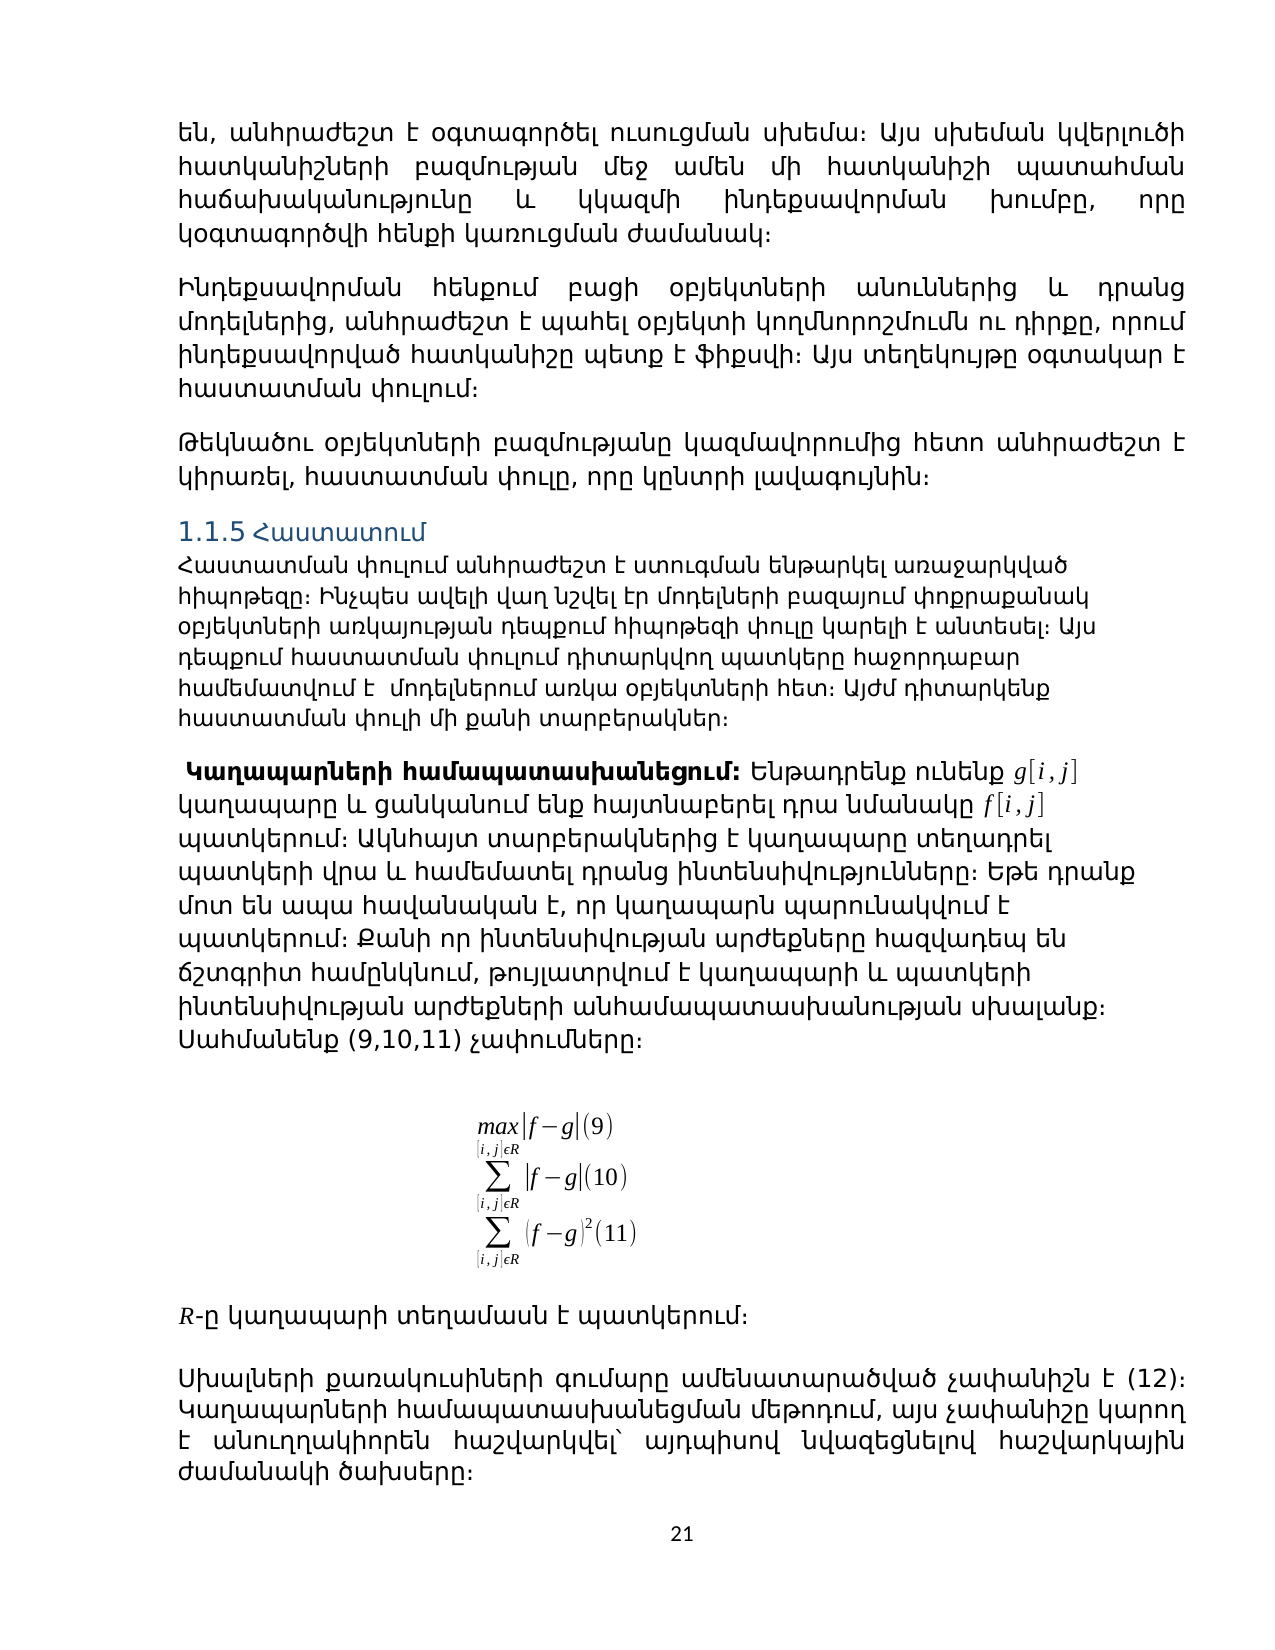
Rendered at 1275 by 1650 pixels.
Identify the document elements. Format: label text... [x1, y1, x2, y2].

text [177, 118, 1186, 248]
text Հաստատման փուլում անհրաժեշտ է ստուգման ենթարկել առաջարկված հիպոթեզը։ Ինչպես ավելի վաղ նշվել էր մոդելների բազայում փոքրաքանակ օբյեկտների առկայության դեպքում հիպոթեզի փուլը կարելի է անտեսել։ Այս դեպքում հաստատման փուլում դիտարկվող պատկերը հաջորդաբար համեմատվում է մոդելներում առկա օբյեկտների հետ։ Այժմ դիտարկենք հաստատման փուլի մի քանի տարբերակներ։ [177, 552, 1186, 732]
text -ը կաղապարի տեղամասն է պատկերում։ [177, 1302, 1186, 1331]
text Ինդեքսավորման հենքում բացի օբյեկտների անուններից և դրանց մոդելներից, անհրաժեշտ է պահել օբյեկտի կողմնորոշմումն ու դիրքը, որում ինդեքսավորված հատկանիշը պետք է ֆիքսվի։ Այս տեղեկույթը օգտակար է հաստատման փուլում։ [177, 273, 1186, 403]
subtitle Հաստատում [177, 516, 1186, 548]
text Թեկնածու օբյեկտների բազմությանը կազմավորումից հետո անհրաժեշտ է կիրառել, հաստատման փուլը, որը կընտրի լավագույնին։ [177, 428, 1186, 491]
text Սխալների քառակուսիների գումարը ամենատարածված չափանիշն է (12)։ Կաղապարների համապատասխանեցման մեթոդում, այս չափանիշը կարող է անուղղակիորեն հաշվարկվել՝ այդպիսով նվազեցնելով հաշվարկային ժամանակի ծախսերը։ [177, 1364, 1186, 1486]
text Կաղապարների համապատասխանեցում: Ենթադրենք ունենք կաղապարը և ցանկանում ենք հայտնաբերել դրա նմանակը պատկերում։ Ակնհայտ տարբերակներից է կաղապարը տեղադրել պատկերի վրա և համեմատել դրանց ինտենսիվությունները։ Եթե դրանք մոտ են ապա հավանական է, որ կաղապարն պարունակվում է պատկերում։ Քանի որ ինտենսիվության արժեքները հազվադեպ են ճշտգրիտ համընկնում, թույլատրվում է կաղապարի և պատկերի ինտենսիվության արժեքների անհամապատասխանության սխալանք։ Սահմանենք (9,10,11) չափումները։ [177, 757, 1186, 1054]
